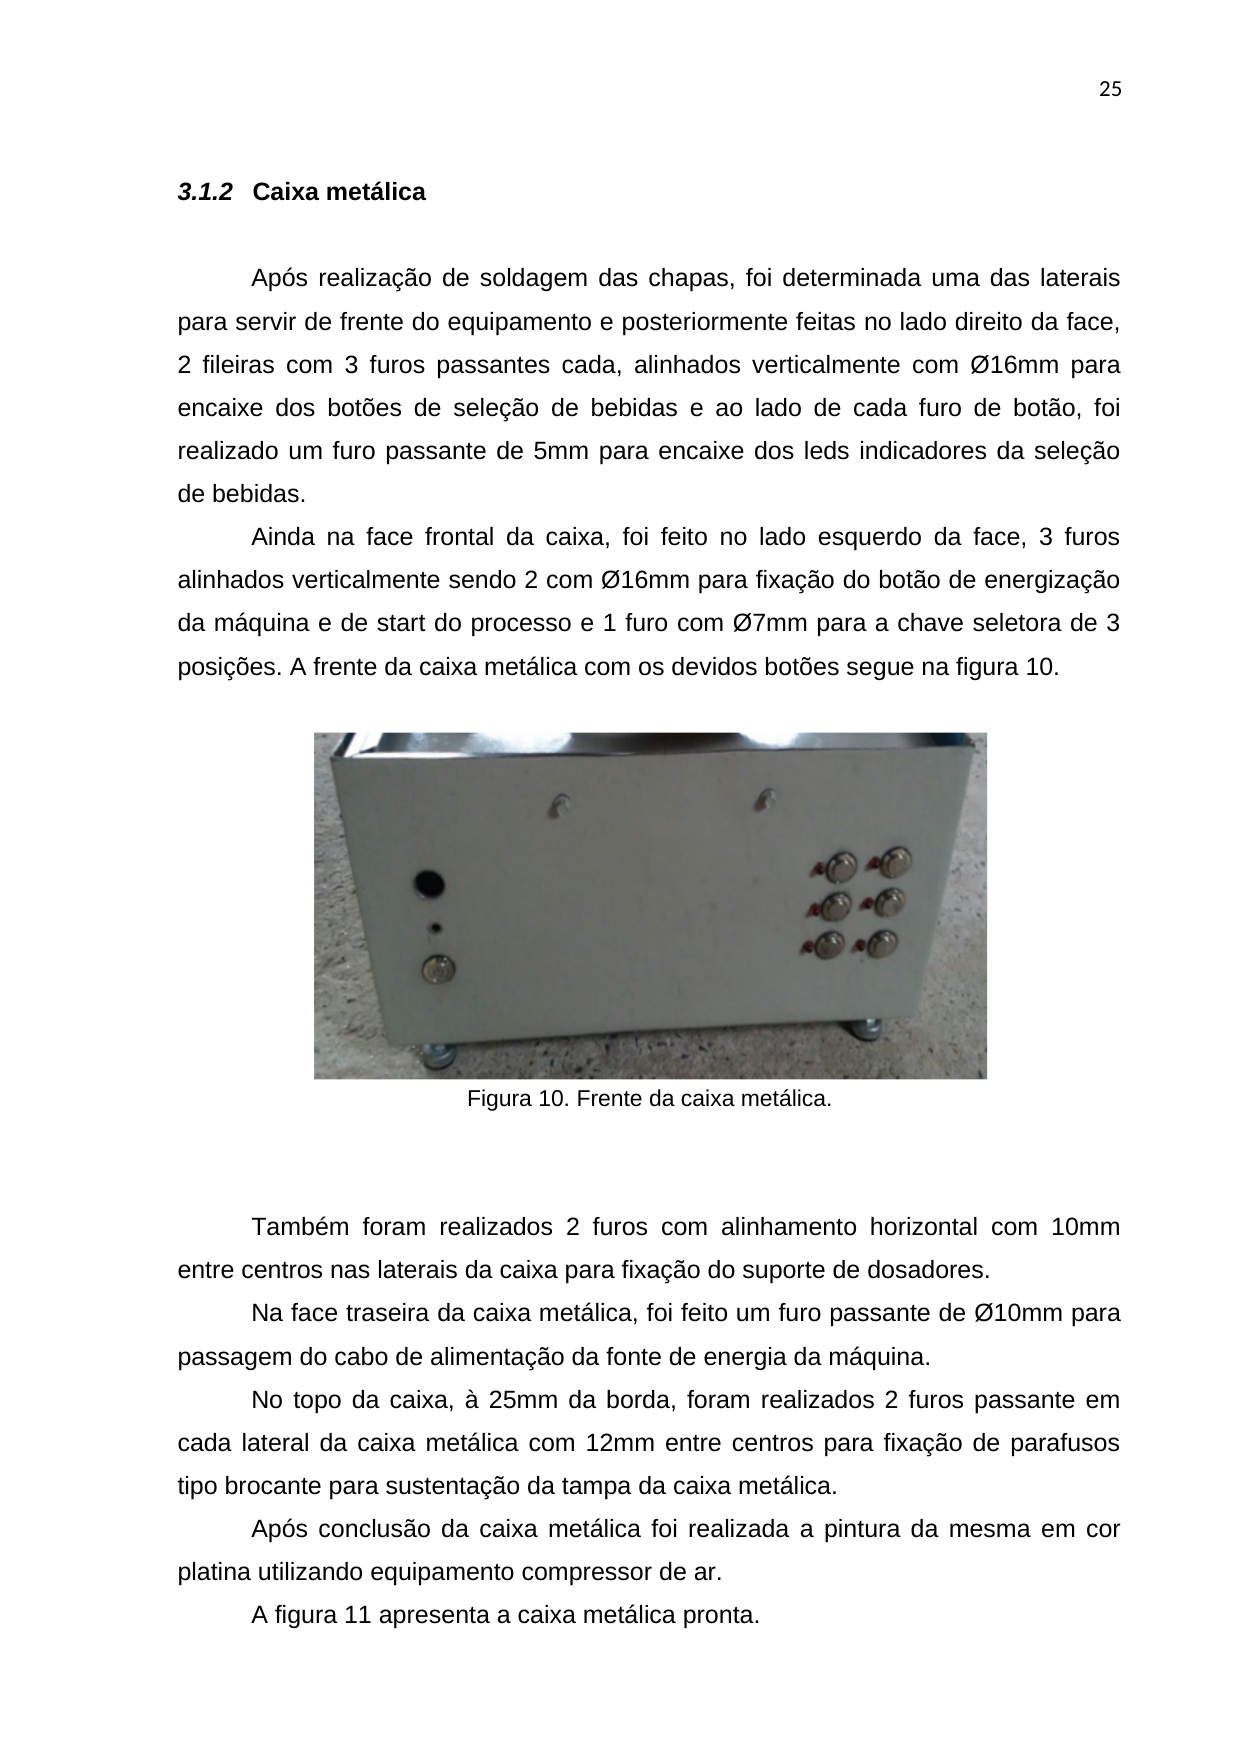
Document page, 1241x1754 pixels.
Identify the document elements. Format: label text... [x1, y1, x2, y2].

picture [305, 722, 994, 1089]
text No topo da caixa, à 25mm da borda, foram realizados 2 furos passante em cada lateral da caixa metálica com 12mm entre centros para fixação de parafusos tipo brocante para sustentação da tampa da caixa metálica. [177, 1385, 1122, 1500]
text Após realização de soldagem das chapas, foi determinada uma das laterais para servir de frente do equipamento e posteriormente feitas no lado direito da face, 2 fileiras com 3 furos passantes cada, alinhados verticalmente com Ø16mm para encaixe dos botões de seleção de bebidas e ao lado de cada furo de botão, foi realizado um furo passante de 5mm para encaixe dos leds indicadores da seleção de bebidas. [177, 263, 1122, 508]
text A figura 11 apresenta a caixa metálica pronta. [177, 1600, 1122, 1629]
text Ainda na face frontal da caixa, foi feito no lado esquerdo da face, 3 furos alinhados verticalmente sendo 2 com Ø16mm para fixação do botão de energização da máquina e de start do processo e 1 furo com Ø7mm para a chave seletora de 3 posições. A frente da caixa metálica com os devidos botões segue na figura 10. [177, 522, 1122, 680]
text Após conclusão da caixa metálica foi realizada a pintura da mesma em cor platina utilizando equipamento compressor de ar. [177, 1514, 1122, 1586]
subtitle Caixa metálica [177, 177, 1122, 206]
text Na face traseira da caixa metálica, foi feito um furo passante de Ø10mm para passagem do cabo de alimentação da fonte de energia da máquina. [177, 1298, 1122, 1370]
text Também foram realizados 2 furos com alinhamento horizontal com 10mm entre centros nas laterais da caixa para fixação do suporte de dosadores. [177, 1212, 1122, 1284]
